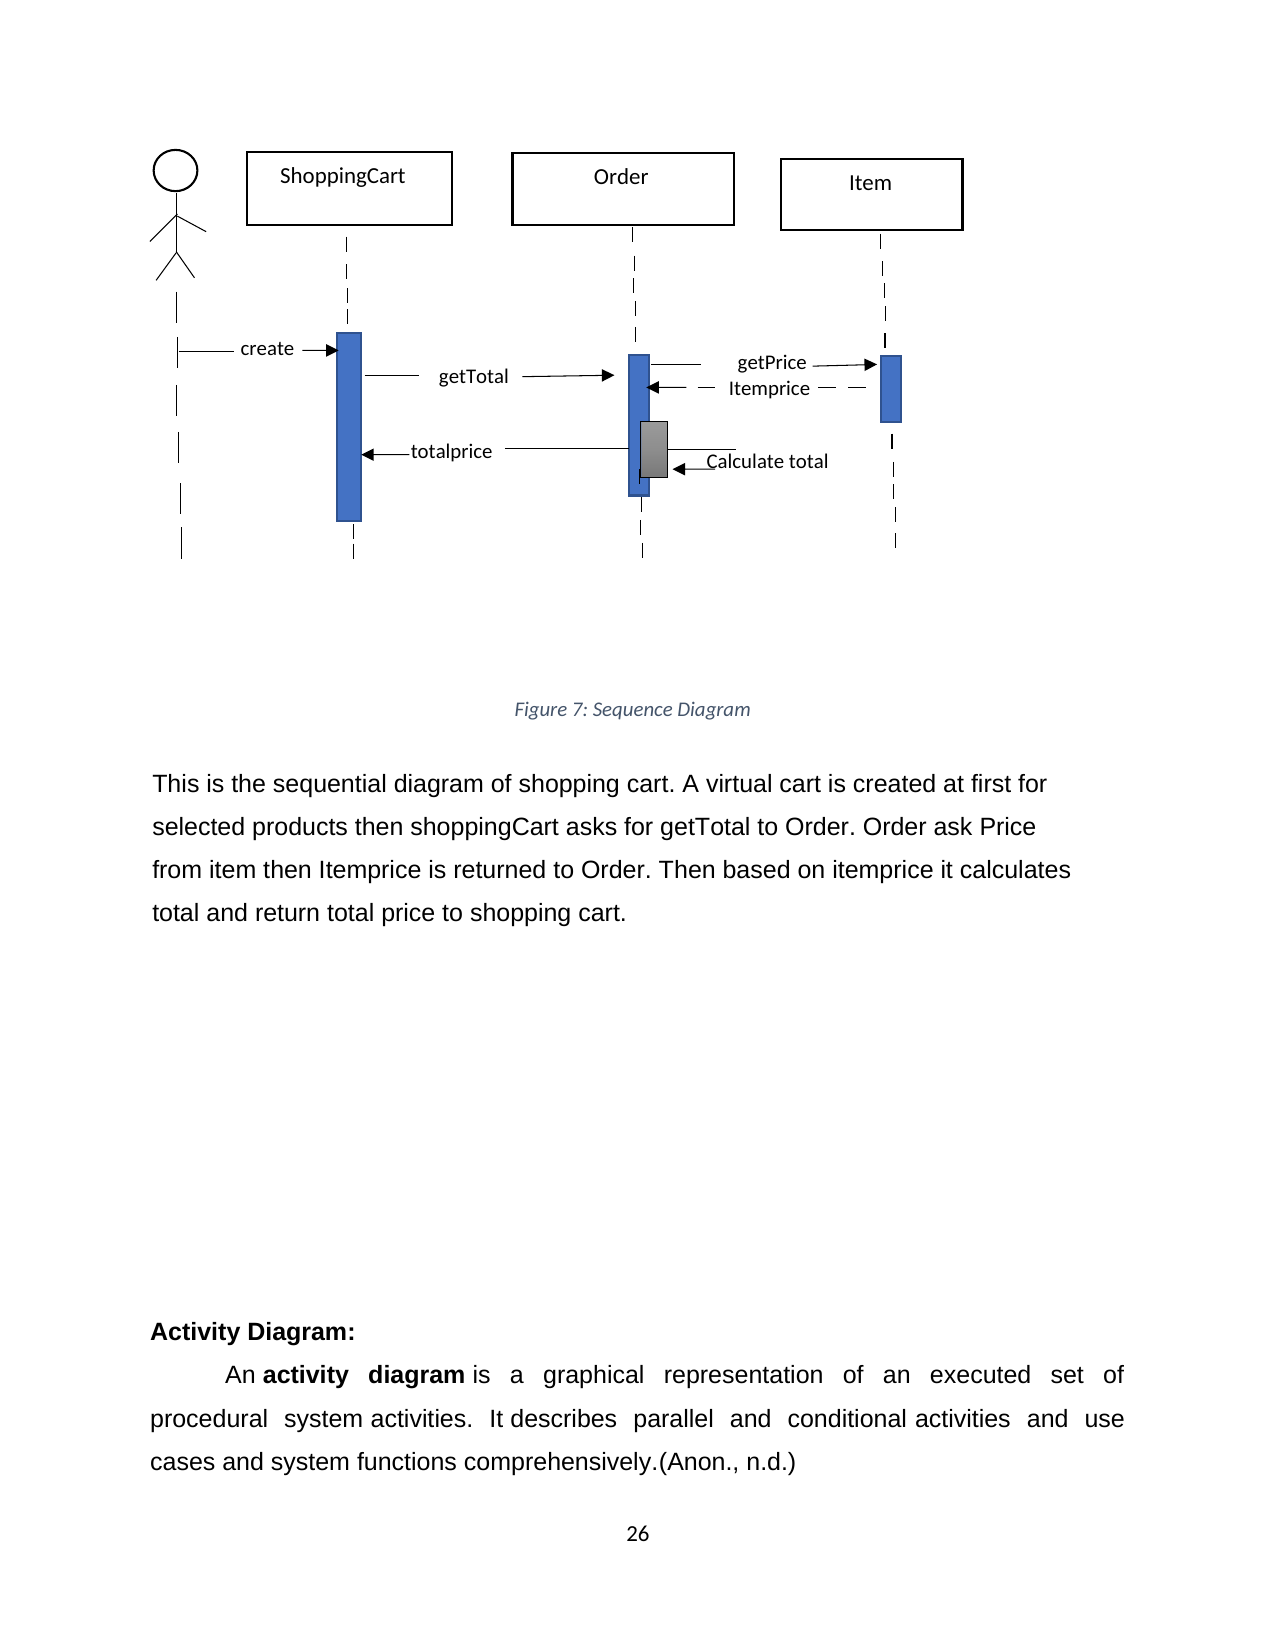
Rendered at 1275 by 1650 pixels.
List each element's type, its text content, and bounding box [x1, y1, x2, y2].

picture [692, 447, 872, 476]
picture [641, 422, 667, 477]
text This is the sequential diagram of shopping cart. A virtual cart is created at first for selected products then shoppingCart asks for getTotal to Order. Order ask Price from item then Itemprice is returned to Order. Then based on itemprice it calculates total and return total price to shopping cart. [152, 769, 1088, 927]
text An activity diagram is a graphical representation of an executed set of procedural system activities. It describes parallel and conditional activities and use cases and system functions comprehensively. [150, 1360, 1125, 1475]
picture [782, 167, 962, 222]
picture [715, 348, 852, 401]
subtitle Activity Diagram: [150, 1317, 1125, 1346]
picture [513, 161, 733, 217]
picture [226, 334, 315, 362]
picture [396, 436, 534, 465]
picture [425, 362, 559, 391]
picture [248, 160, 452, 217]
